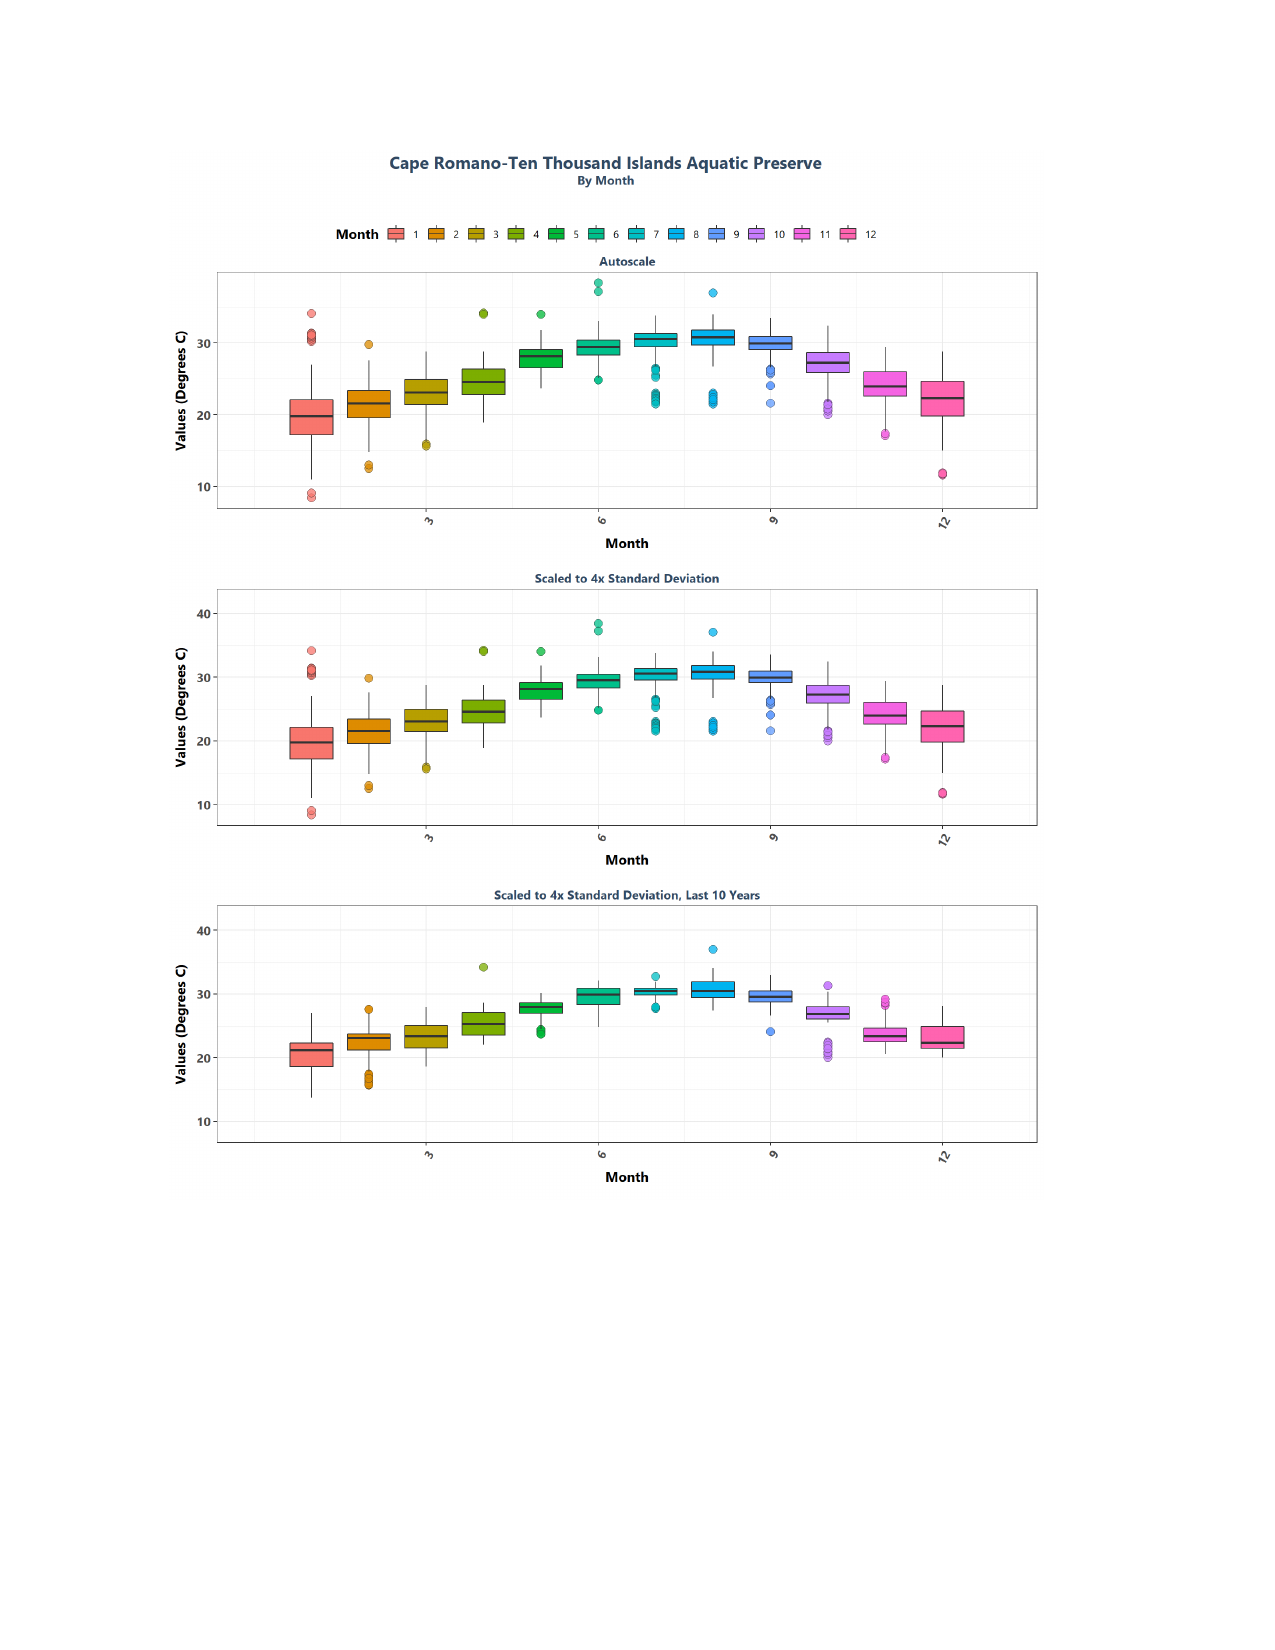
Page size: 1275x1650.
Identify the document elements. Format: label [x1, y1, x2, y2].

picture [168, 150, 1044, 1200]
